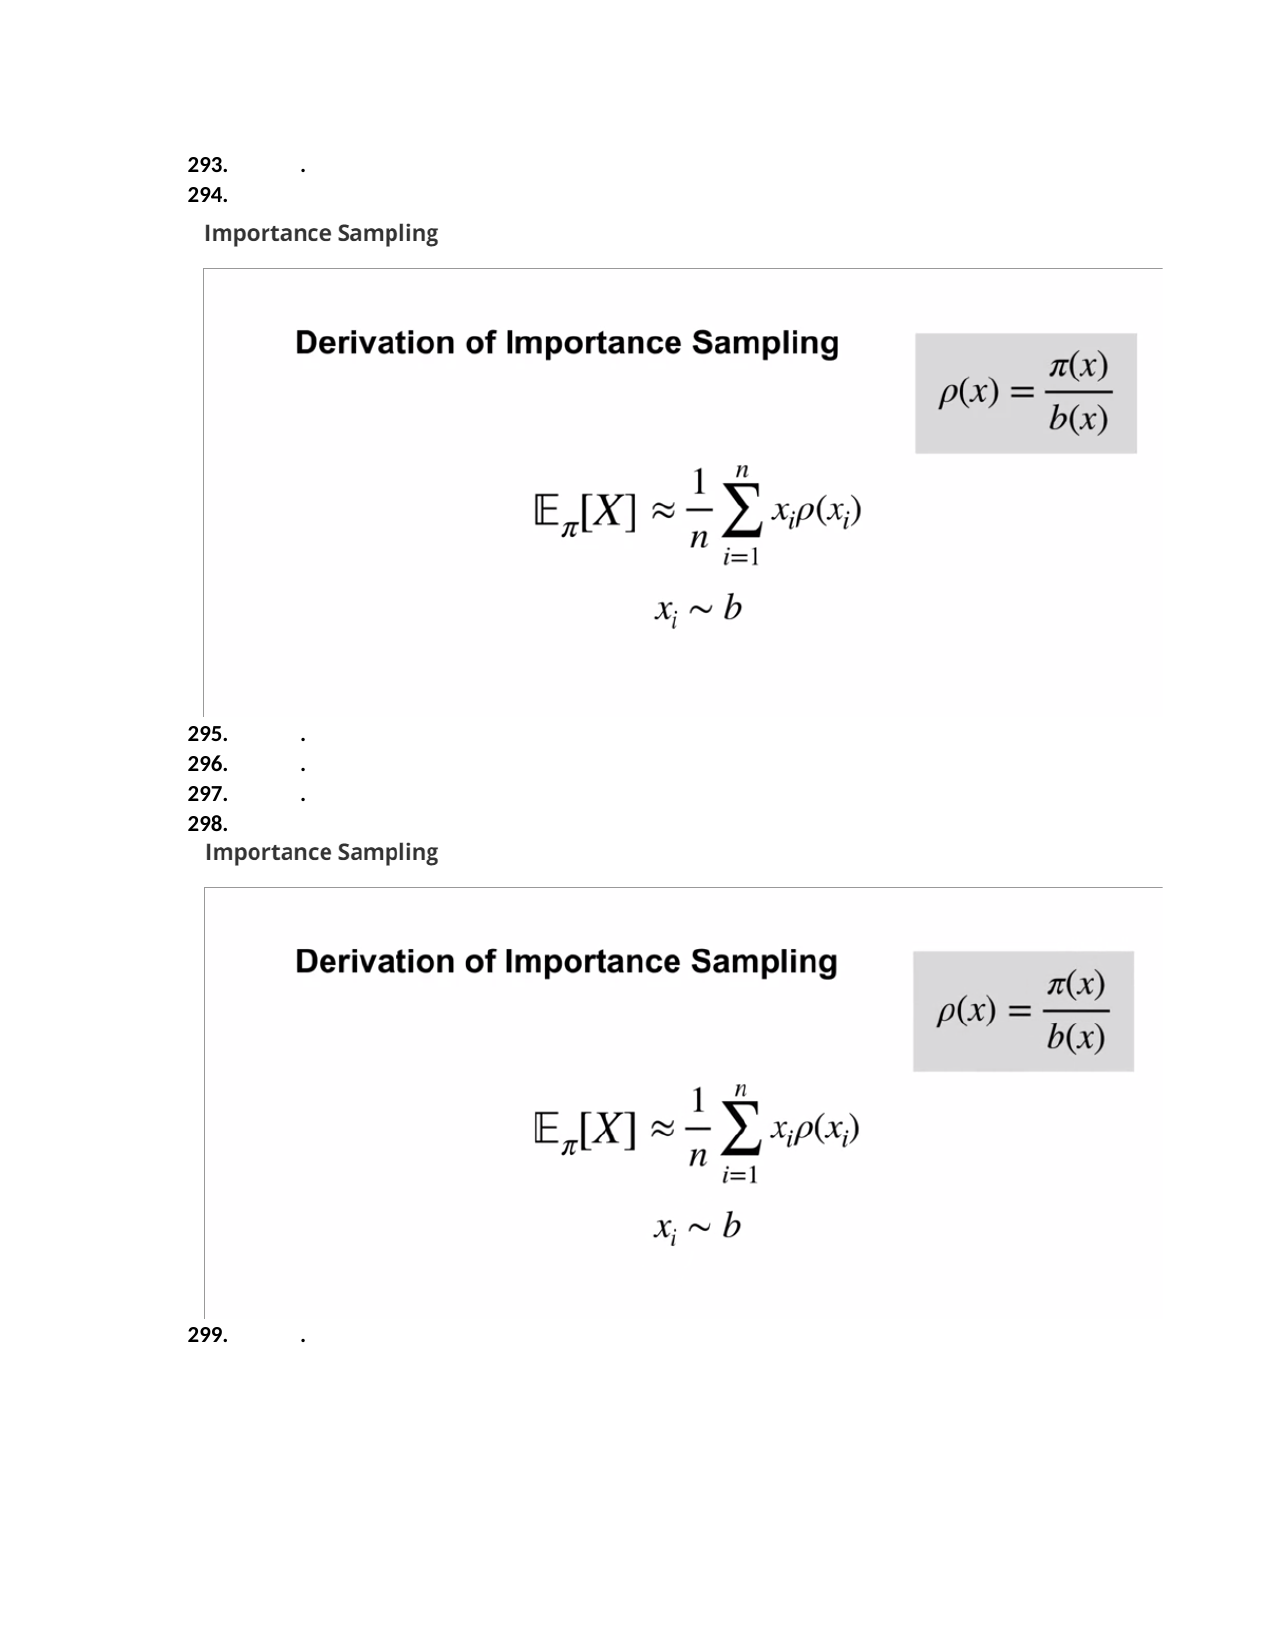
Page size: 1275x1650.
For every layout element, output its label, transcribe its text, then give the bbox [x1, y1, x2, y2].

list . [187, 779, 1125, 807]
list . [187, 1320, 1125, 1348]
list . [187, 150, 1125, 178]
picture [187, 210, 1163, 717]
list . [187, 749, 1125, 777]
list . [187, 719, 1125, 747]
picture [187, 839, 1163, 1319]
